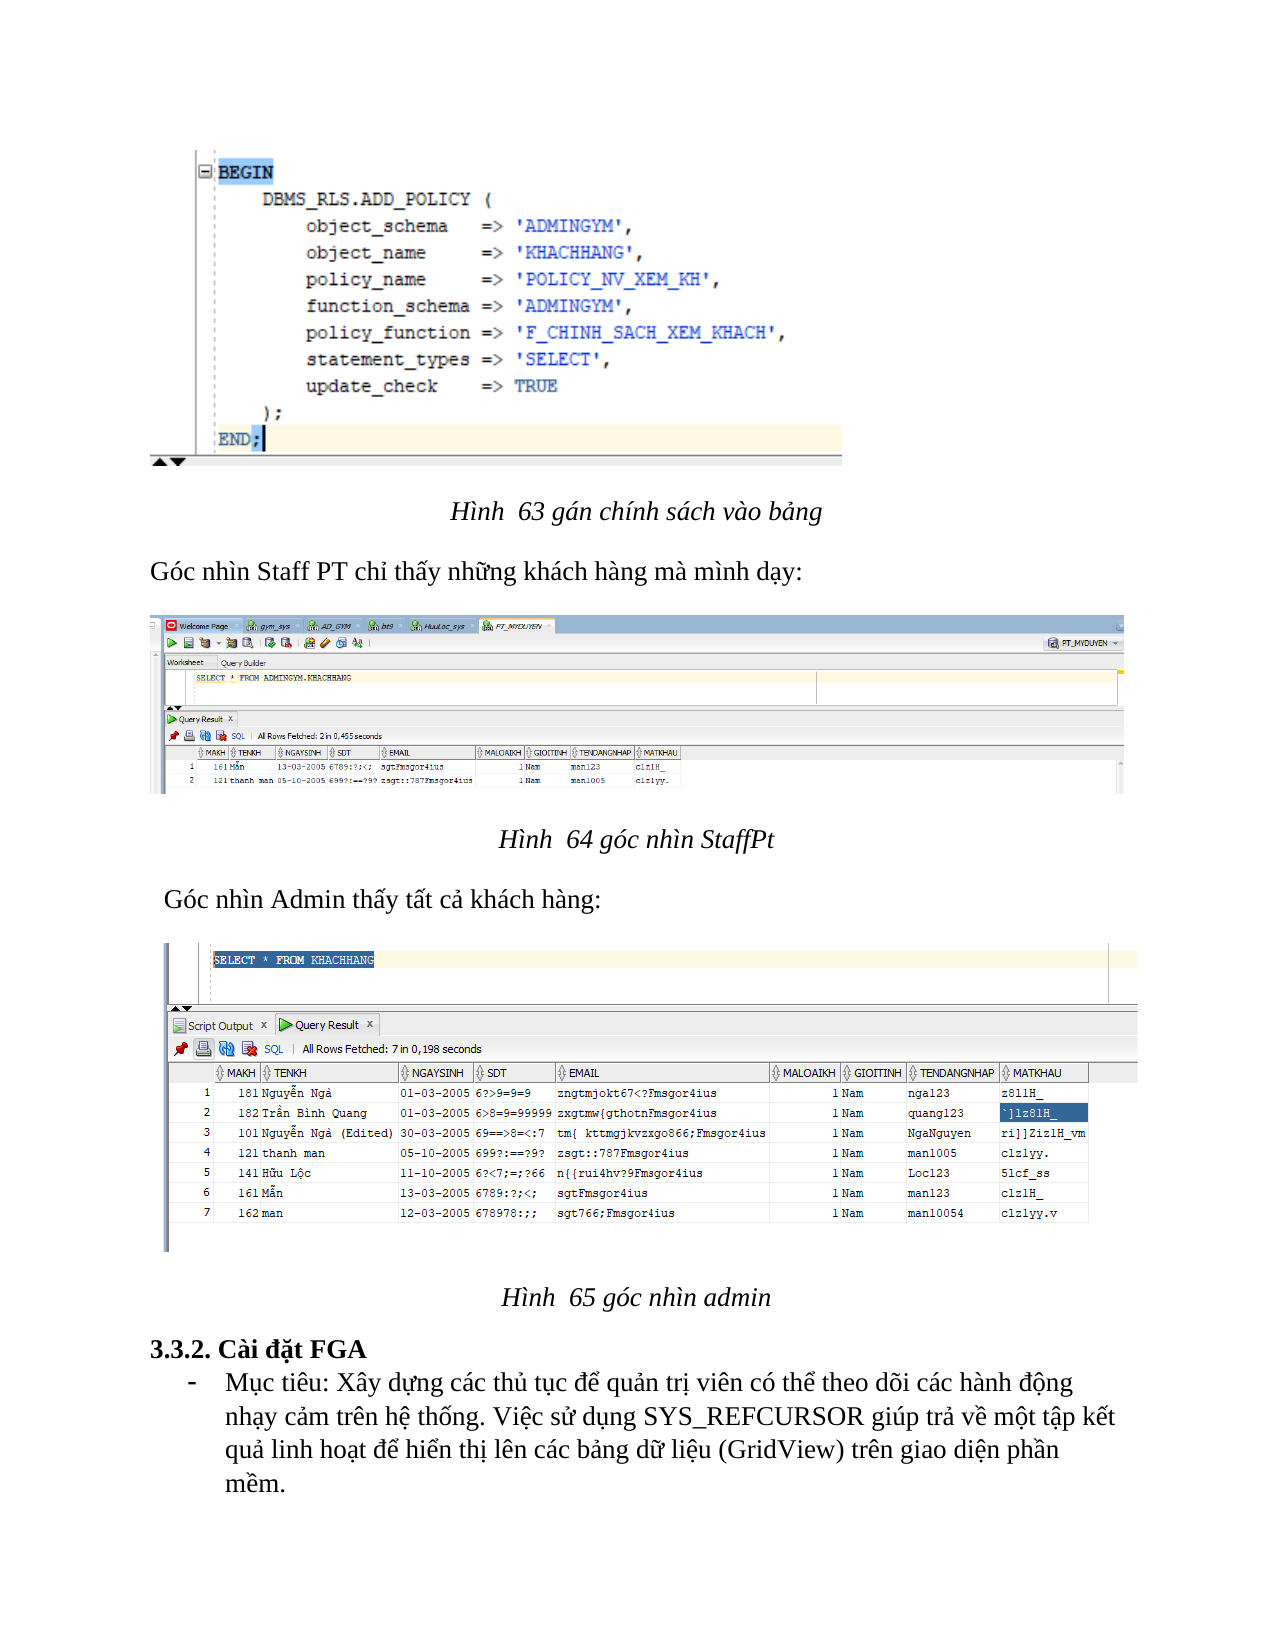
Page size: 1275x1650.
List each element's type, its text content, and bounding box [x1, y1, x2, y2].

subtitle 3.3.2. Cài đặt FGA [150, 1333, 1125, 1364]
text Góc nhìn Admin thấy tất cả khách hàng: [150, 883, 1125, 914]
picture [163, 943, 1138, 1252]
text Hình 63 gán chính sách vào bảng [150, 495, 1125, 526]
list Mục tiêu: Xây dựng các thủ tục để quản trị viên có thể theo dõi các hành động nhạy cảm trên hệ thống. Việc sử dụng SYS_REFCURSOR giúp trả về một tập kết quả linh hoạt để hiển thị lên các bảng dữ liệu (GridView) trên giao diện phần mềm. [187, 1366, 1125, 1498]
text Hình 65 góc nhìn admin [150, 1281, 1125, 1312]
text Hình 64 góc nhìn StaffPt [150, 823, 1125, 854]
picture [150, 150, 843, 466]
text Góc nhìn Staff PT chỉ thấy những khách hàng mà mình dạy: [150, 555, 1125, 586]
picture [150, 615, 1124, 794]
